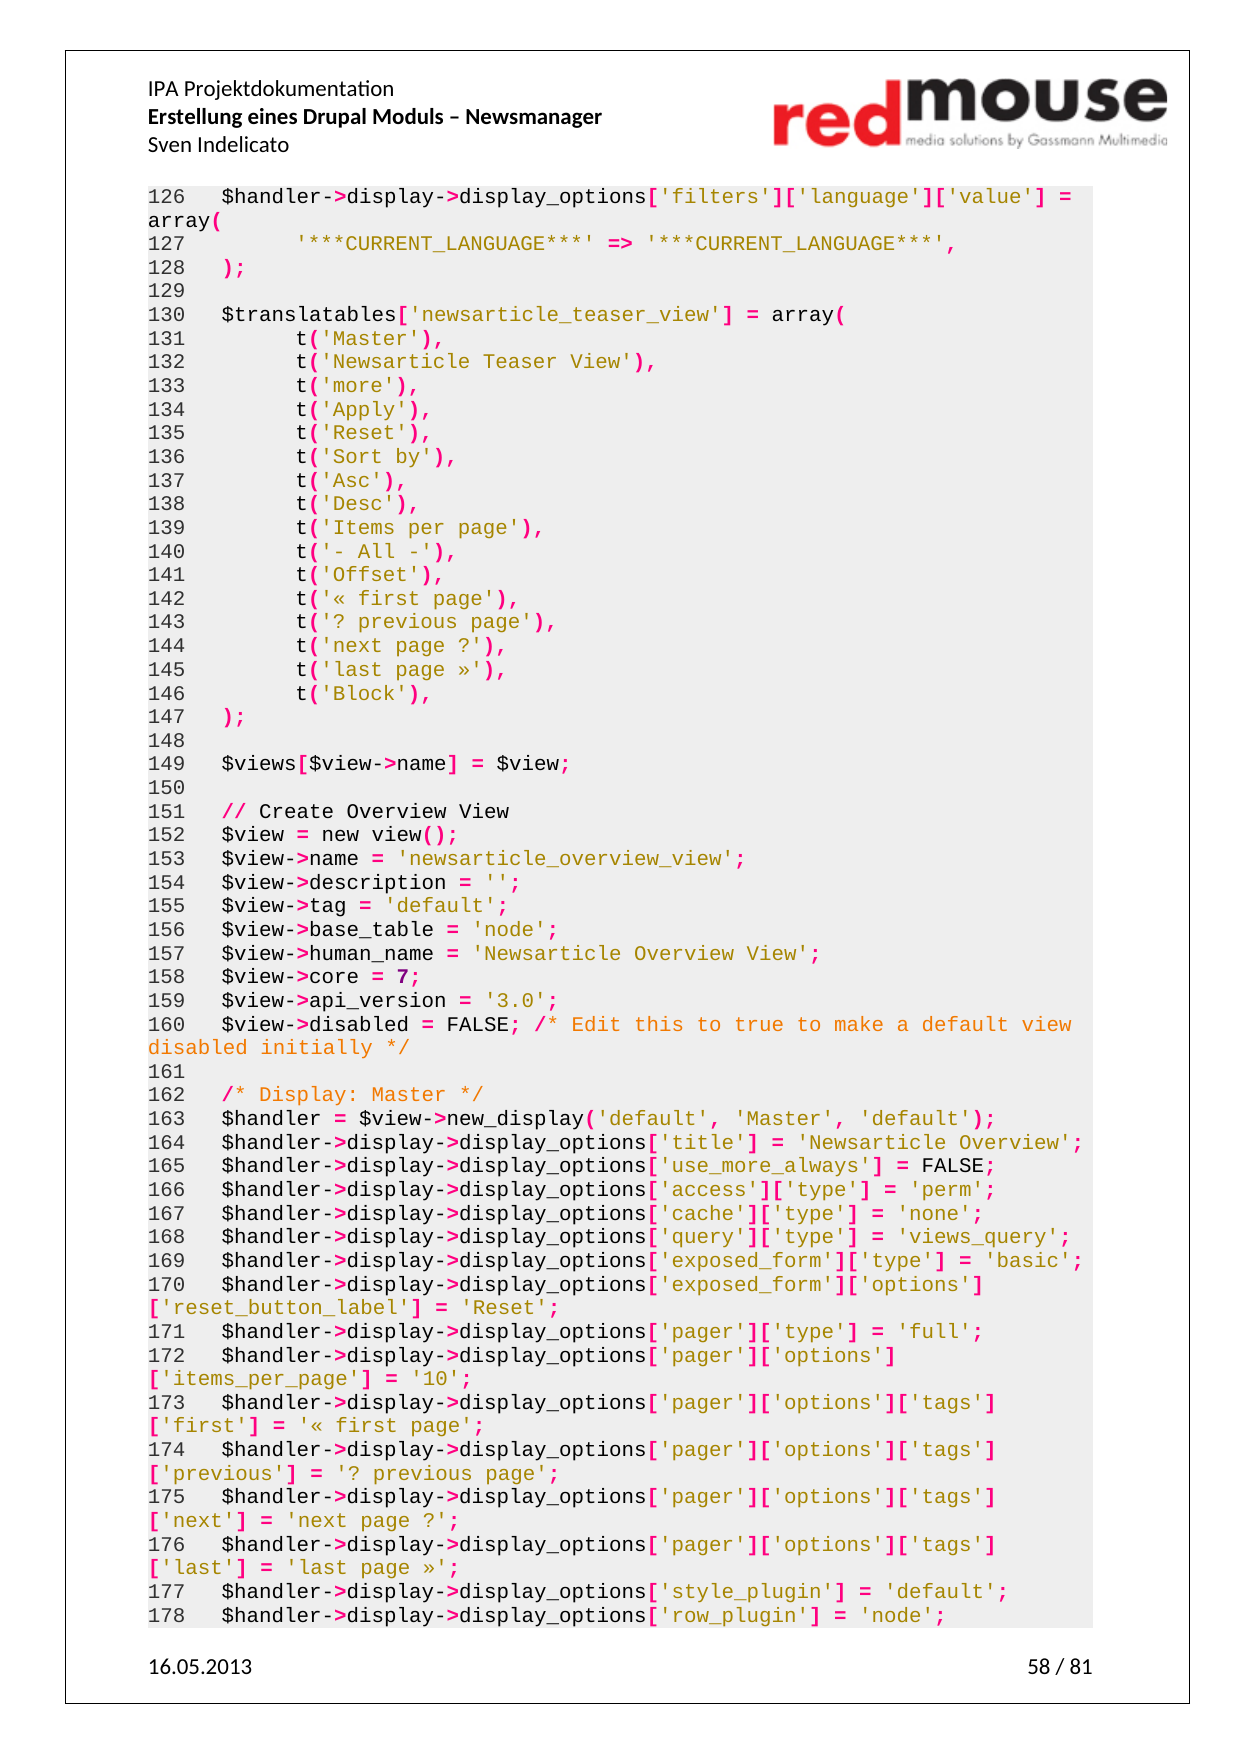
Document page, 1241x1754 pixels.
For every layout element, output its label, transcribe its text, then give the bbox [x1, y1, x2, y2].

text 156 $view->base_table = 'node'; [148, 919, 1093, 943]
text 154 $view->description = ''; [148, 872, 1093, 895]
text 139 t('Items per page'), [148, 517, 1093, 541]
text 167 $handler->display->display_options['cache']['type'] = 'none'; [148, 1203, 1093, 1226]
text 144 t('next page ?'), [148, 635, 1093, 659]
text 177 $handler->display->display_options['style_plugin'] = 'default'; [148, 1581, 1093, 1605]
text 161 [148, 1061, 1093, 1084]
text 135 t('Reset'), [148, 422, 1093, 446]
text 152 $view = new view(); [148, 824, 1093, 848]
text 129 [148, 281, 1093, 304]
text 149 $views[$view->name] = $view; [148, 753, 1093, 777]
text 169 $handler->display->display_options['exposed_form']['type'] = 'basic'; [148, 1250, 1093, 1274]
text 130 $translatables['newsarticle_teaser_view'] = array( [148, 304, 1093, 328]
text 147 ); [148, 706, 1093, 730]
text 160 $view->disabled = FALSE; /* Edit this to true to make a default view disabled initially */ [148, 1013, 1093, 1061]
text 137 t('Asc'), [148, 470, 1093, 493]
text 148 [148, 730, 1093, 753]
text 162 /* Display: Master */ [148, 1084, 1093, 1108]
text 150 [148, 777, 1093, 801]
text 165 $handler->display->display_options['use_more_always'] = FALSE; [148, 1155, 1093, 1179]
text 171 $handler->display->display_options['pager']['type'] = 'full'; [148, 1321, 1093, 1344]
text 127 '***CURRENT_LANGUAGE***' => '***CURRENT_LANGUAGE***', [148, 233, 1093, 257]
text 151 // Create Overview View [148, 801, 1093, 824]
text 159 $view->api_version = '3.0'; [148, 990, 1093, 1013]
text 157 $view->human_name = 'Newsarticle Overview View'; [148, 943, 1093, 966]
text 142 t('« first page'), [148, 588, 1093, 612]
text 126 $handler->display->display_options['filters']['language']['value'] = array( [148, 186, 1093, 233]
text 158 $view->core = 7; [148, 966, 1093, 990]
text 170 $handler->display->display_options['exposed_form']['options']['reset_button_label'] = 'Reset'; [148, 1274, 1093, 1321]
picture [773, 78, 1168, 149]
text 166 $handler->display->display_options['access']['type'] = 'perm'; [148, 1179, 1093, 1203]
text 143 t('? previous page'), [148, 612, 1093, 635]
text 134 t('Apply'), [148, 399, 1093, 422]
text 176 $handler->display->display_options['pager']['options']['tags']['last'] = 'last page »'; [148, 1534, 1093, 1581]
text 133 t('more'), [148, 375, 1093, 399]
text 153 $view->name = 'newsarticle_overview_view'; [148, 848, 1093, 872]
text 128 ); [148, 257, 1093, 281]
text 155 $view->tag = 'default'; [148, 895, 1093, 919]
text 168 $handler->display->display_options['query']['type'] = 'views_query'; [148, 1226, 1093, 1250]
text 140 t('- All -'), [148, 541, 1093, 564]
text 163 $handler = $view->new_display('default', 'Master', 'default'); [148, 1108, 1093, 1132]
text 146 t('Block'), [148, 682, 1093, 706]
text 173 $handler->display->display_options['pager']['options']['tags']['first'] = '« first page'; [148, 1392, 1093, 1439]
text 145 t('last page »'), [148, 659, 1093, 682]
text 138 t('Desc'), [148, 493, 1093, 517]
text 174 $handler->display->display_options['pager']['options']['tags']['previous'] = '? previous page'; [148, 1439, 1093, 1486]
text 164 $handler->display->display_options['title'] = 'Newsarticle Overview'; [148, 1132, 1093, 1155]
text 178 $handler->display->display_options['row_plugin'] = 'node'; [148, 1605, 1093, 1628]
text 172 $handler->display->display_options['pager']['options']['items_per_page'] = '10'; [148, 1344, 1093, 1392]
text 136 t('Sort by'), [148, 446, 1093, 470]
text 175 $handler->display->display_options['pager']['options']['tags']['next'] = 'next page ?'; [148, 1486, 1093, 1534]
text 131 t('Master'), [148, 328, 1093, 351]
text 141 t('Offset'), [148, 564, 1093, 588]
text 132 t('Newsarticle Teaser View'), [148, 351, 1093, 375]
